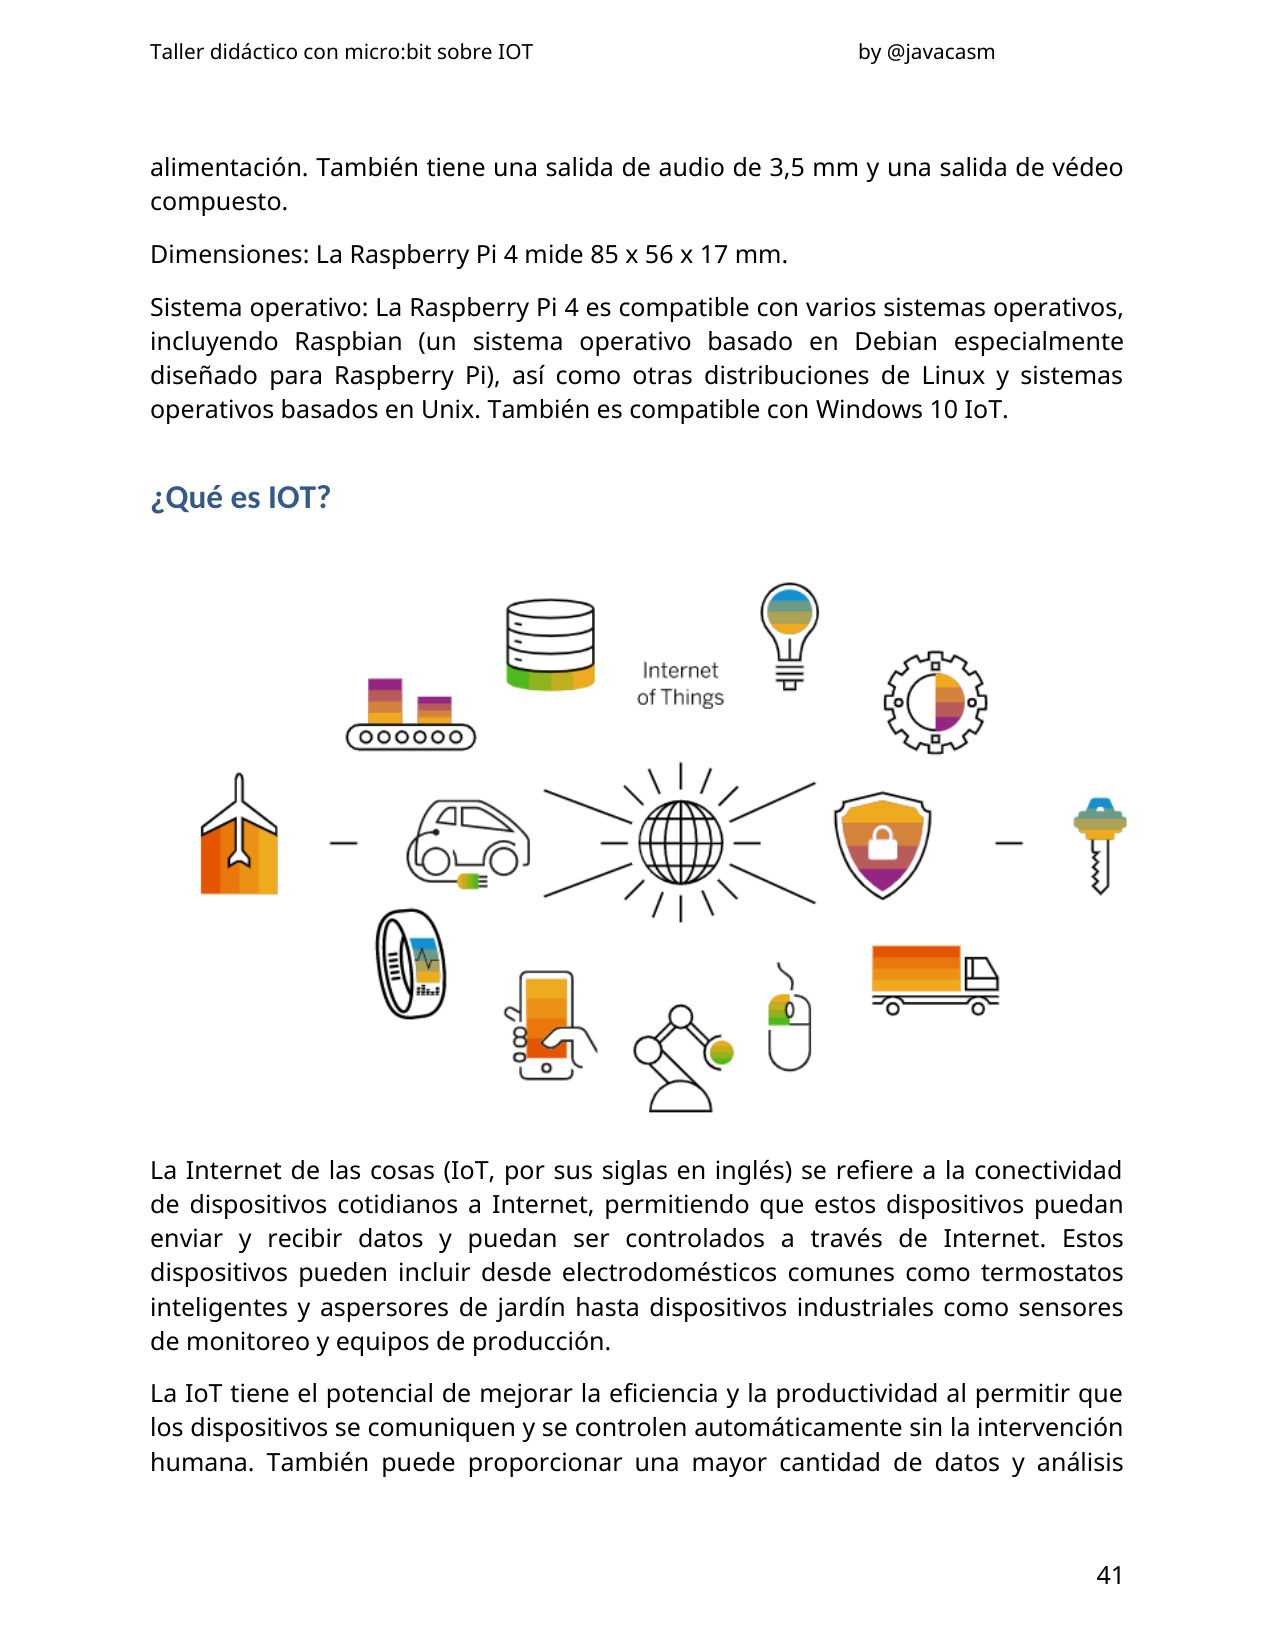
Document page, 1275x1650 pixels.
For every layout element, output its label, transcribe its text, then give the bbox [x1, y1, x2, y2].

text La Internet de las cosas (IoT, por sus siglas en inglés) se refiere a la conectividad de dispositivos cotidianos a Internet, permitiendo que estos dispositivos puedan enviar y recibir datos y puedan ser controlados a través de Internet. Estos dispositivos pueden incluir desde electrodomésticos comunes como termostatos inteligentes y aspersores de jardín hasta dispositivos industriales como sensores de monitoreo y equipos de producción. [150, 1153, 1125, 1357]
text Dimensiones: La Raspberry Pi 4 mide 85 x 56 x 17 mm. [150, 237, 1125, 271]
text Sistema operativo: La Raspberry Pi 4 es compatible con varios sistemas operativos, incluyendo Raspbian (un sistema operativo basado en Debian especialmente diseñado para Raspberry Pi), así como otras distribuciones de Linux y sistemas operativos basados en Unix. También es compatible con Windows 10 IoT. [150, 290, 1125, 426]
picture [168, 535, 1144, 1135]
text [150, 150, 1125, 218]
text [150, 1376, 1125, 1478]
subtitle ¿Qué es IOT? [150, 476, 1125, 517]
